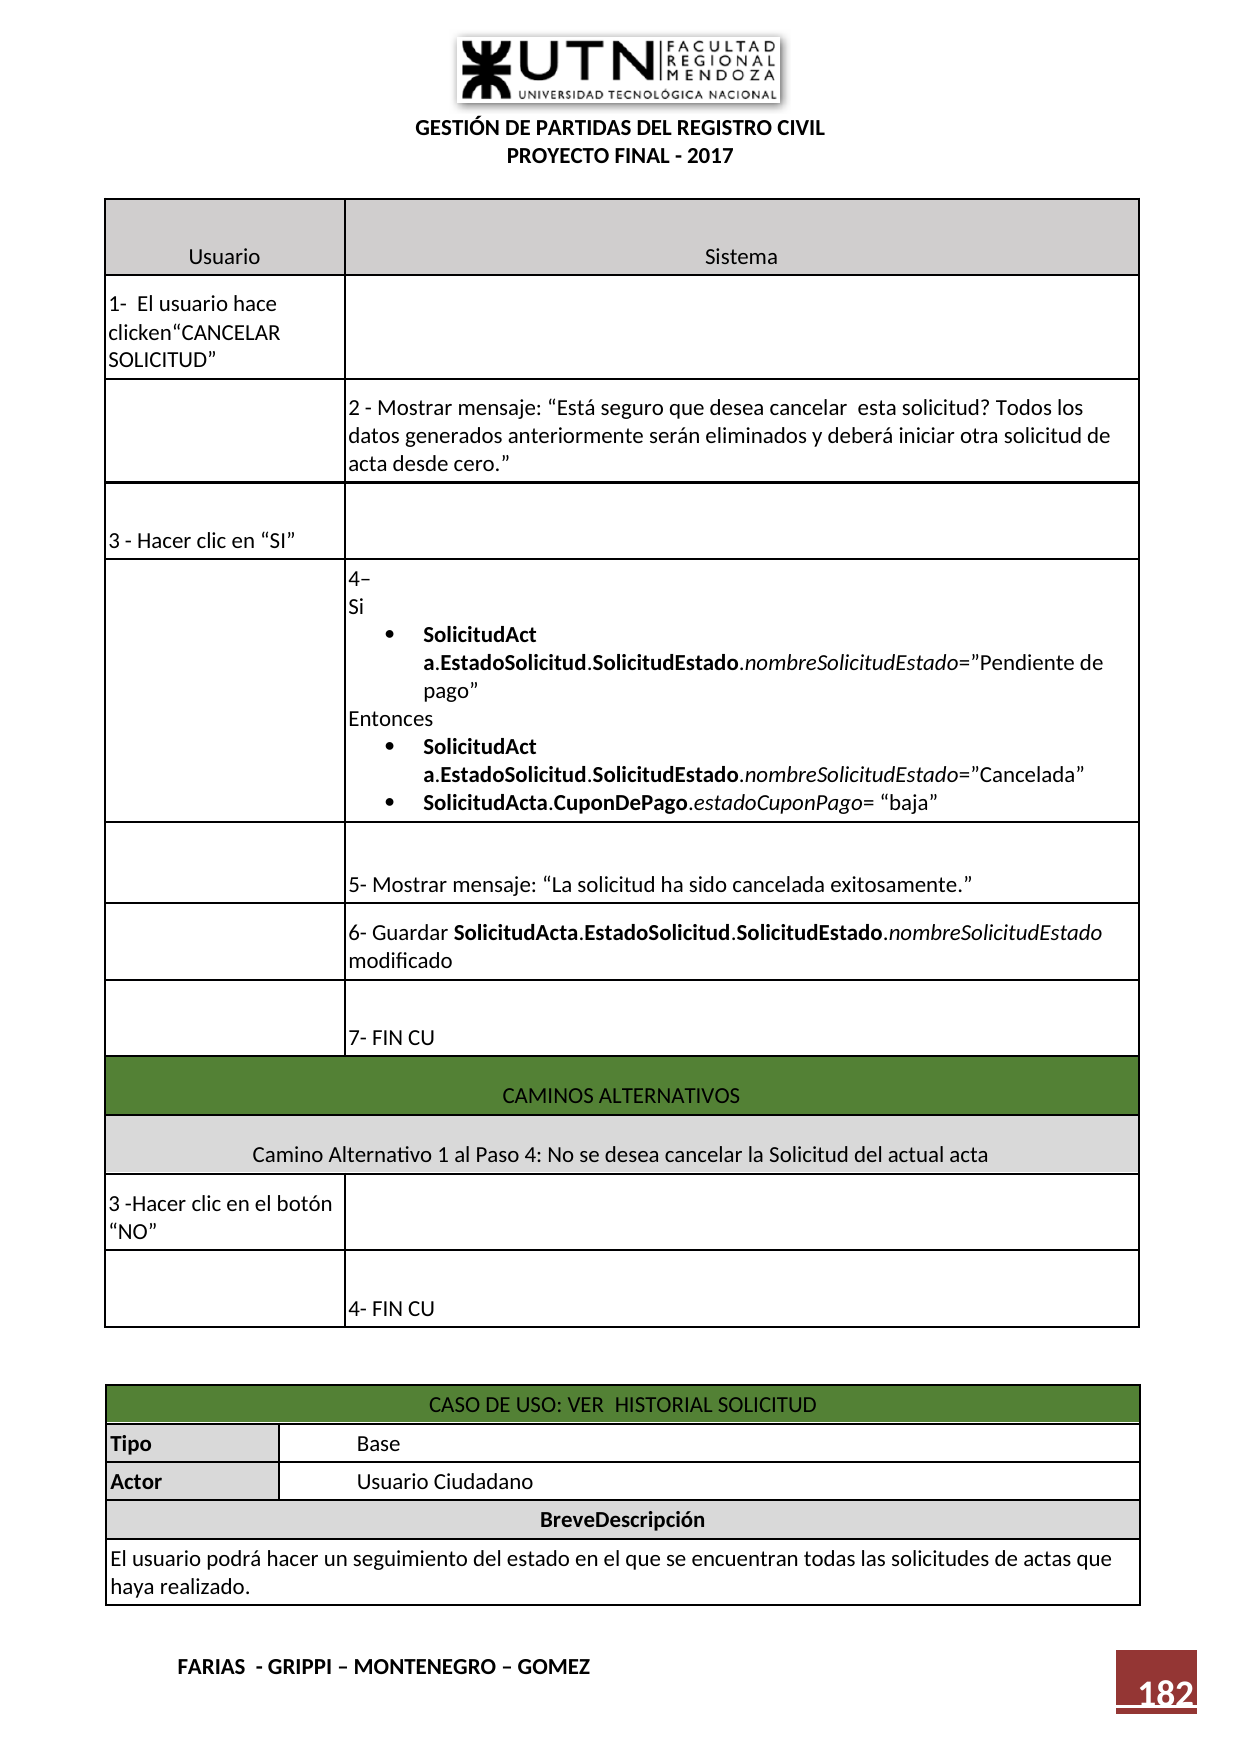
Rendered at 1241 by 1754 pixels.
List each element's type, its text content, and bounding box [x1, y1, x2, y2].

picture [449, 29, 791, 114]
table_cell BreveDescripción [107, 1501, 1139, 1538]
table_cell 4- FIN CU [346, 1251, 1138, 1326]
table_cell 3 - Hacer clic en “SI” [106, 484, 344, 558]
table_cell Usuario Ciudadano [280, 1463, 1139, 1499]
table_cell 6- Guardar SolicitudActa.EstadoSolicitud.SolicitudEstado.nombreSolicitudEstado modificado [346, 904, 1138, 978]
table_cell 5- Mostrar mensaje: “La solicitud ha sido cancelada exitosamente.” [346, 823, 1138, 902]
table_cell Camino Alternativo 1 al Paso 4: No se desea cancelar la Solicitud del actual acta [106, 1116, 1138, 1172]
table_cell El usuario podrá hacer un seguimiento del estado en el que se encuentran todas las solicitudes de actas que haya realizado. [107, 1540, 1139, 1604]
table_cell [346, 1175, 1138, 1249]
table_cell [106, 380, 344, 481]
table_cell Base [280, 1425, 1139, 1461]
table_cell 4– Si SolicitudActa.EstadoSolicitud.SolicitudEstado.nombreSolicitudEstado=”Pendiente de pago” Entonces SolicitudActa.EstadoSolicitud.SolicitudEstado.nombreSolicitudEstado=”Cancelada” SolicitudActa.CuponDePago.estadoCuponPago= “baja” [346, 560, 1138, 821]
table_cell CAMINOS ALTERNATIVOS [106, 1057, 1138, 1114]
table_cell [106, 904, 344, 978]
table_cell Usuario [106, 200, 344, 274]
table_cell Sistema [346, 200, 1138, 274]
table_header CASO DE USO: VER HISTORIAL SOLICITUD [107, 1386, 1139, 1422]
table_cell 7- FIN CU [346, 981, 1138, 1055]
table_cell [106, 1251, 344, 1326]
table_cell [106, 560, 344, 821]
table_cell [106, 981, 344, 1055]
table_cell [346, 276, 1138, 378]
table_cell [106, 823, 344, 902]
table_cell 3 -Hacer clic en el botón “NO” [106, 1175, 344, 1249]
table_cell Tipo [107, 1425, 278, 1461]
table_cell Actor [107, 1463, 278, 1499]
table_cell 2 - Mostrar mensaje: “Está seguro que desea cancelar esta solicitud? Todos los datos generados anteriormente serán eliminados y deberá iniciar otra solicitud de acta desde cero.” [346, 380, 1138, 481]
table_cell 1- El usuario hace clicken“CANCELAR SOLICITUD” [106, 276, 344, 378]
table_cell [346, 484, 1138, 558]
